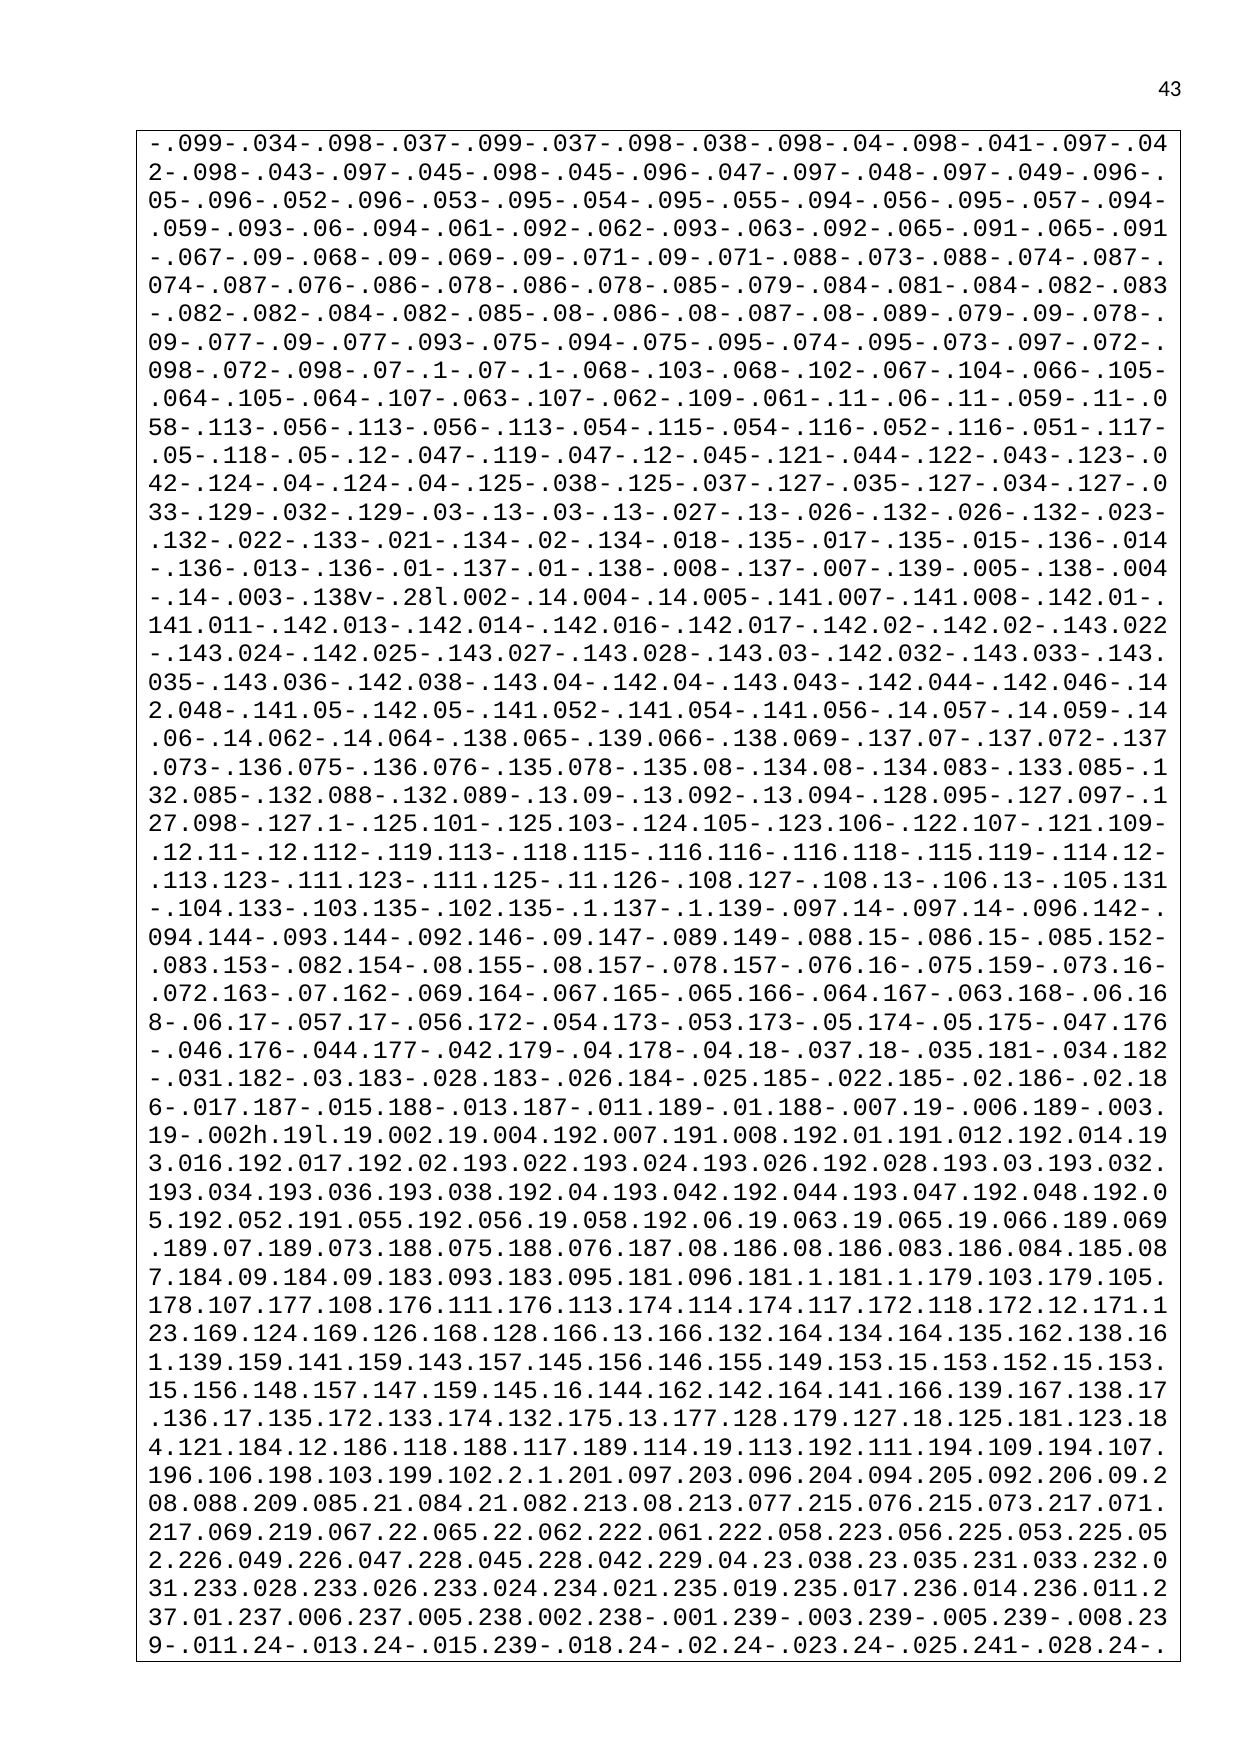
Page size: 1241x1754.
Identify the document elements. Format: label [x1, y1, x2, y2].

table_header [137, 131, 1180, 1661]
